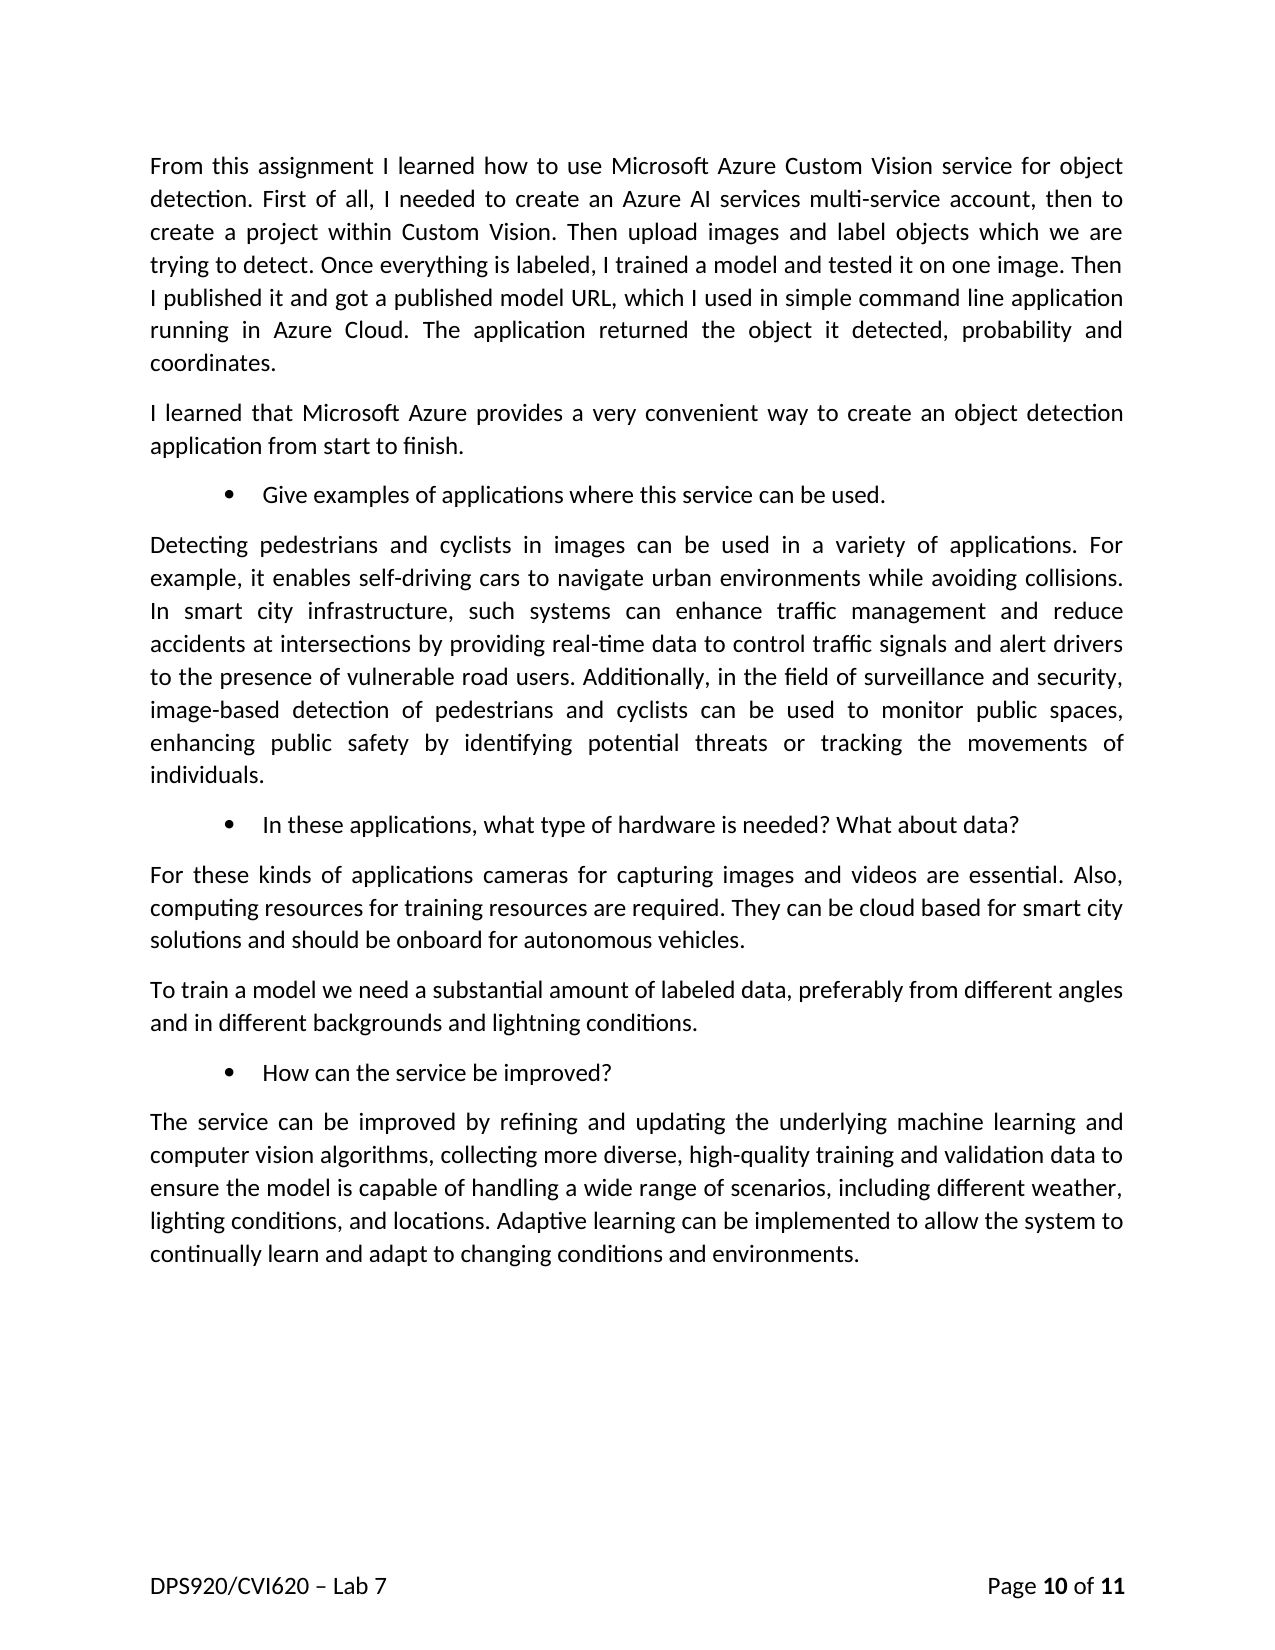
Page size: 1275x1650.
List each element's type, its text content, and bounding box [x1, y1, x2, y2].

list Give examples of applications where this service can be used. [225, 479, 1125, 510]
list In these applications, what type of hardware is needed? What about data? [225, 809, 1125, 840]
text For these kinds of applications cameras for capturing images and videos are essential. Also, computing resources for training resources are required. They can be cloud based for smart city solutions and should be onboard for autonomous vehicles. [150, 859, 1125, 955]
text Detecting pedestrians and cyclists in images can be used in a variety of applications. For example, it enables self-driving cars to navigate urban environments while avoiding collisions. In smart city infrastructure, such systems can enhance traffic management and reduce accidents at intersections by providing real-time data to control traffic signals and alert drivers to the presence of vulnerable road users. Additionally, in the field of surveillance and security, image-based detection of pedestrians and cyclists can be used to monitor public spaces, enhancing public safety by identifying potential threats or tracking the movements of individuals. [150, 529, 1125, 790]
list How can the service be improved? [225, 1057, 1125, 1087]
text I learned that Microsoft Azure provides a very convenient way to create an object detection application from start to finish. [150, 397, 1125, 461]
text To train a model we need a substantial amount of labeled data, preferably from different angles and in different backgrounds and lightning conditions. [150, 974, 1125, 1038]
text From this assignment I learned how to use Microsoft Azure Custom Vision service for object detection. First of all, I needed to create an Azure AI services multi-service account, then to create a project within Custom Vision. Then upload images and label objects which we are trying to detect. Once everything is labeled, I trained a model and tested it on one image. Then I published it and got a published model URL, which I used in simple command line application running in Azure Cloud. The application returned the object it detected, probability and coordinates. [150, 150, 1125, 378]
text The service can be improved by refining and updating the underlying machine learning and computer vision algorithms, collecting more diverse, high-quality training and validation data to ensure the model is capable of handling a wide range of scenarios, including different weather, lighting conditions, and locations. Adaptive learning can be implemented to allow the system to continually learn and adapt to changing conditions and environments. [150, 1106, 1125, 1268]
